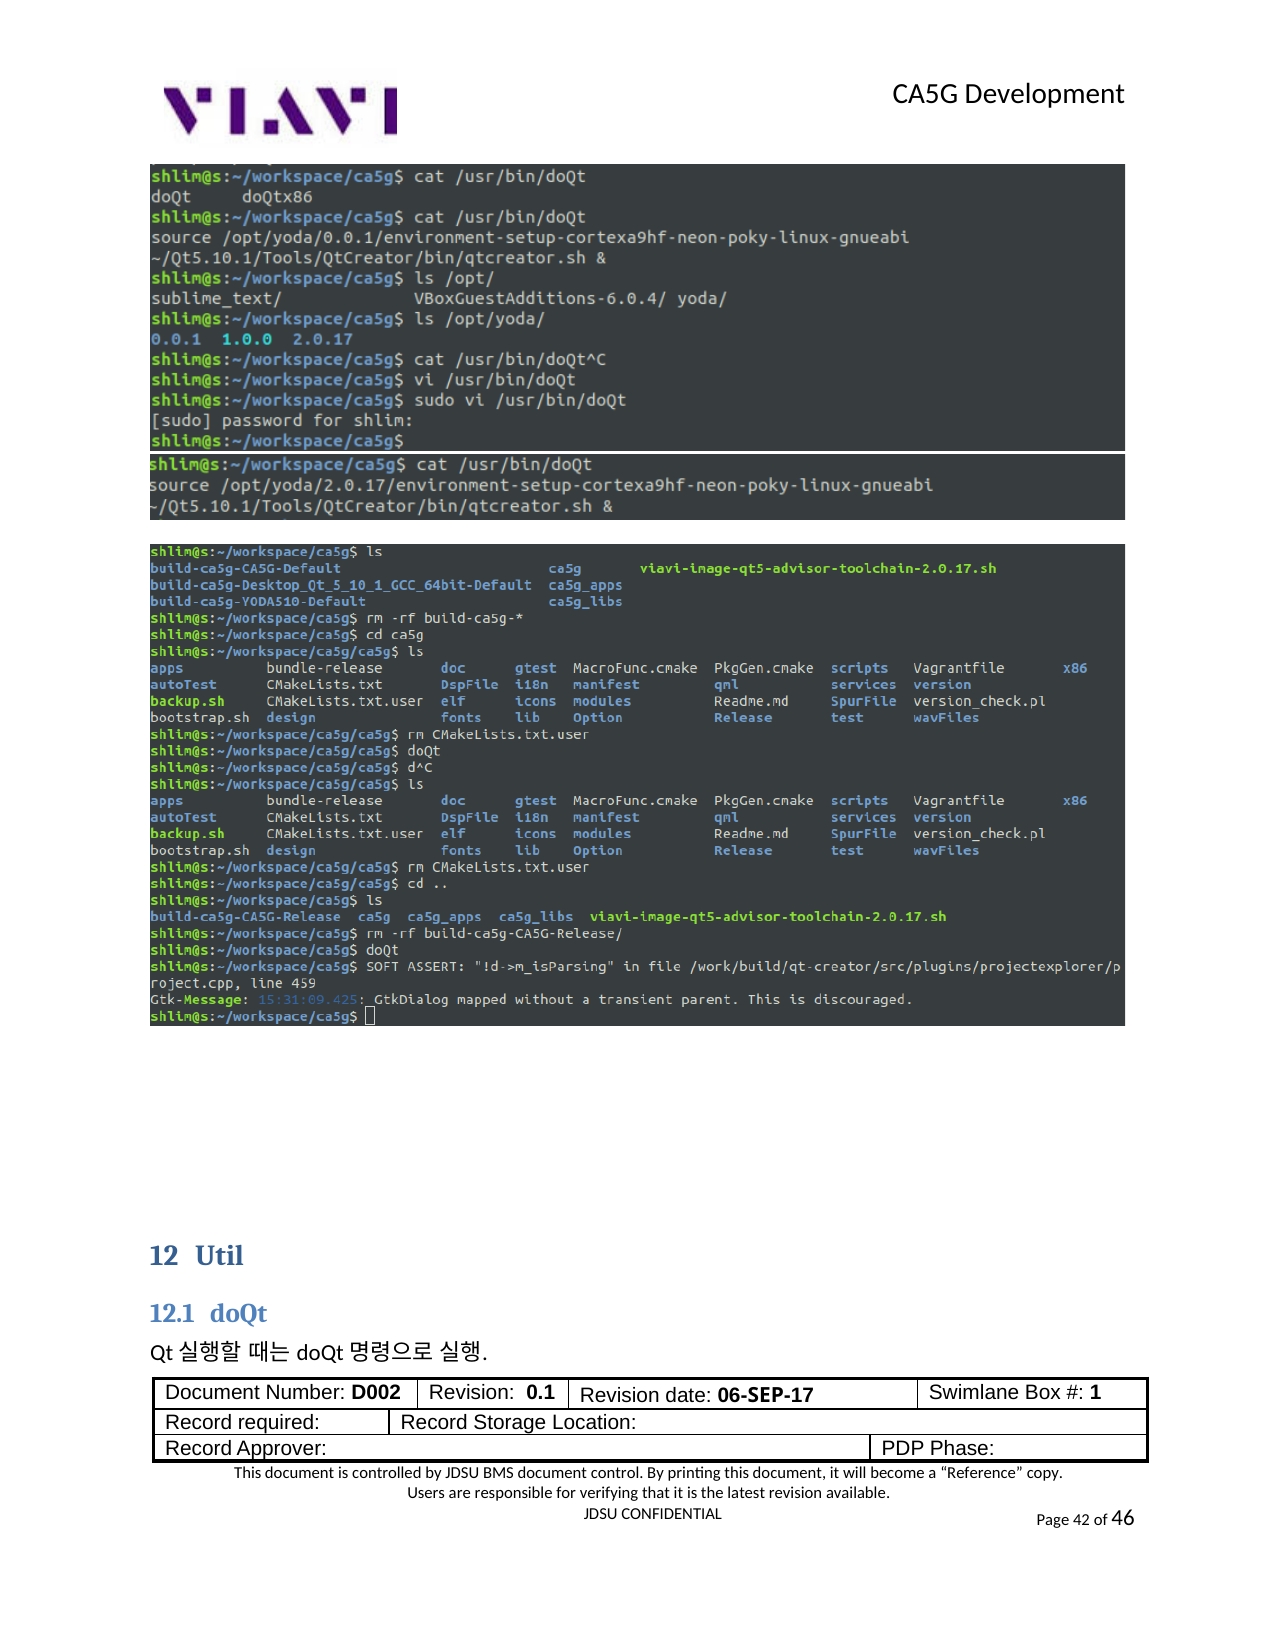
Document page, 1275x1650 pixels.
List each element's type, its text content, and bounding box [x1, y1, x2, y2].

picture [150, 164, 1125, 451]
picture [150, 544, 1125, 1026]
subtitle Util [150, 1239, 1125, 1272]
picture [162, 68, 397, 146]
subtitle doQt [150, 1298, 1125, 1329]
picture [150, 454, 1125, 520]
text Qt 실행할 때는 doQt 명령으로 실행. [150, 1334, 1125, 1367]
